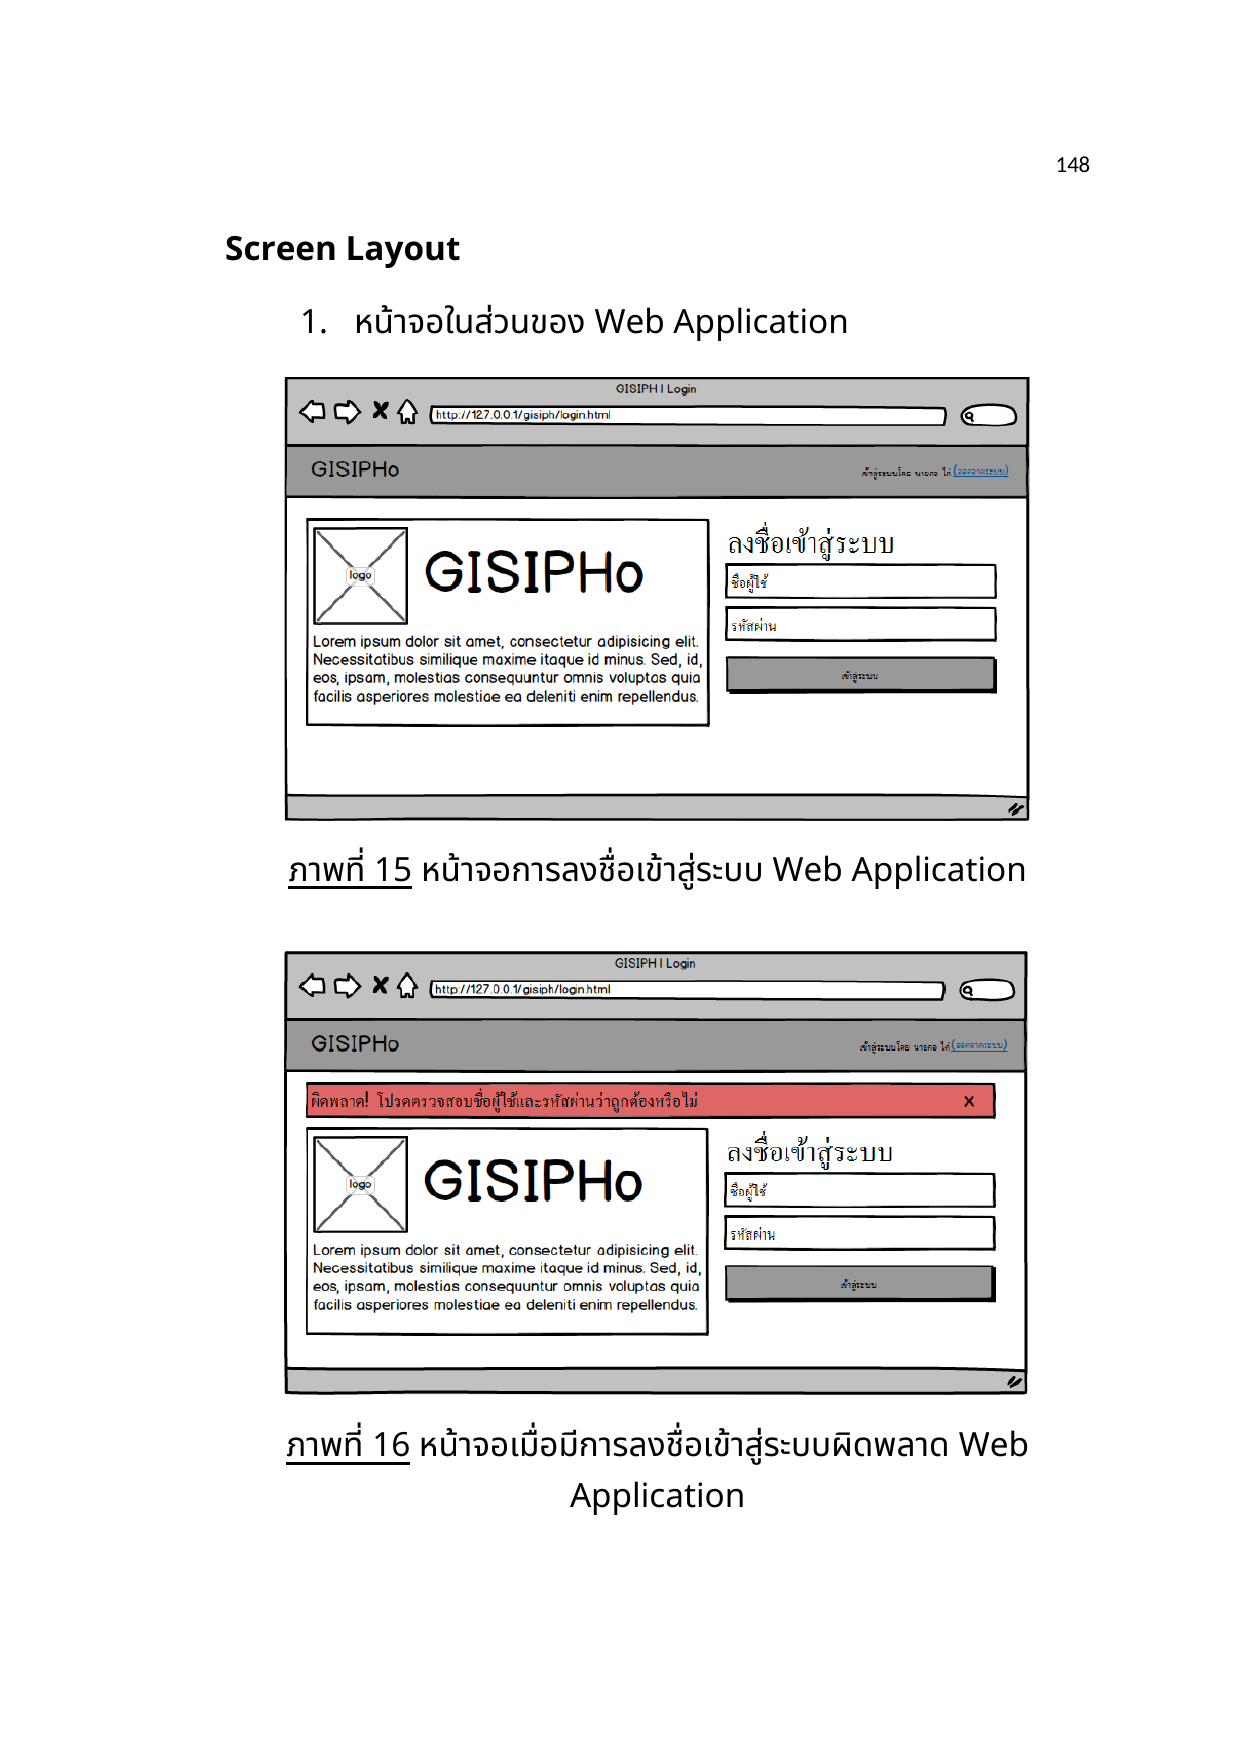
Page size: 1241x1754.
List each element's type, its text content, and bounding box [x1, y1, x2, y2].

text 1. หน้าจอในส่วนของ Web Application [225, 298, 1090, 349]
picture [284, 377, 1031, 821]
text ภาพที่ 16 หน้าจอเมื่อมีการลงชื่อเข้าสู่ระบบผิดพลาด Web Application [225, 1421, 1090, 1517]
picture [284, 946, 1032, 1397]
text Screen Layout [225, 225, 1090, 270]
text ภาพที่ 15 หน้าจอการลงชื่อเข้าสู่ระบบ Web Application [225, 846, 1090, 896]
